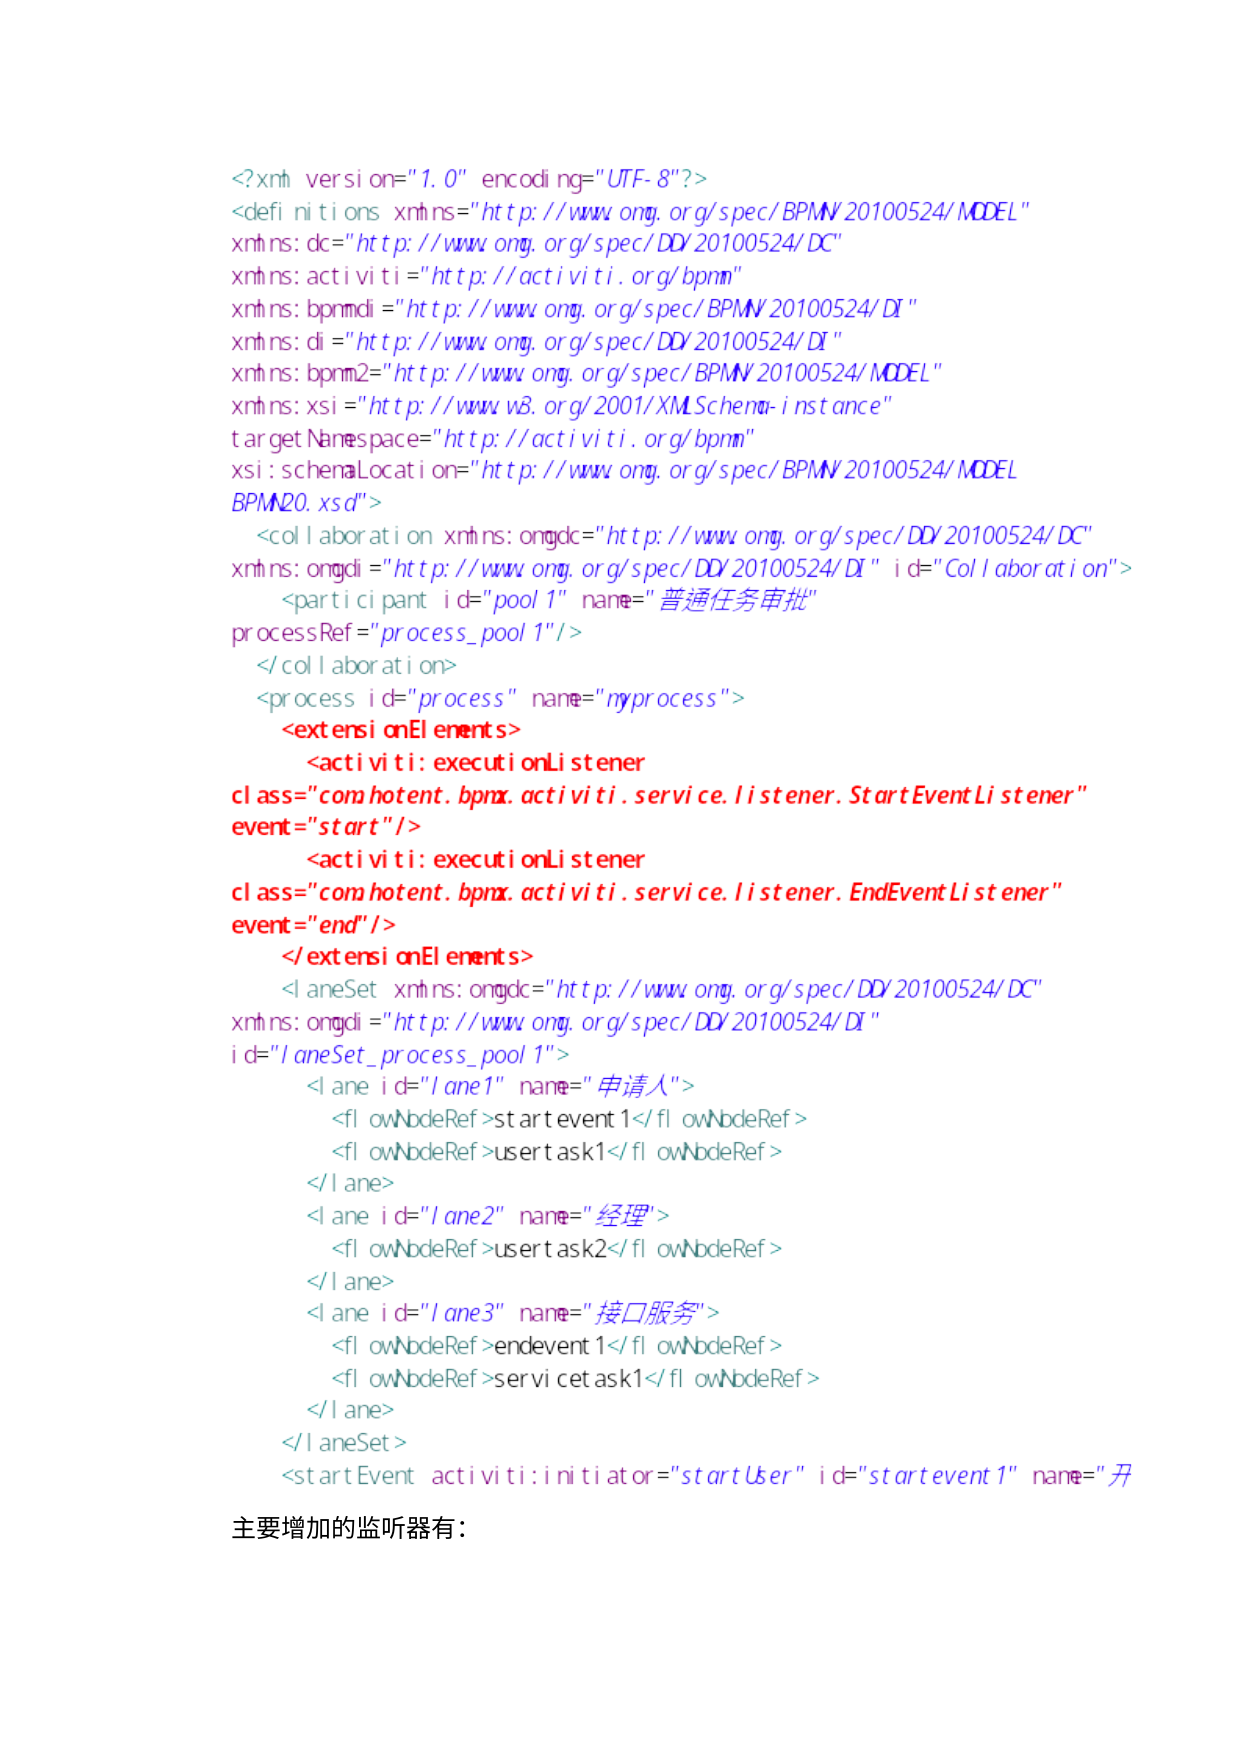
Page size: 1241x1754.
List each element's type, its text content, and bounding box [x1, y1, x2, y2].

text 主要增加的监听器有： [231, 1494, 1053, 1559]
